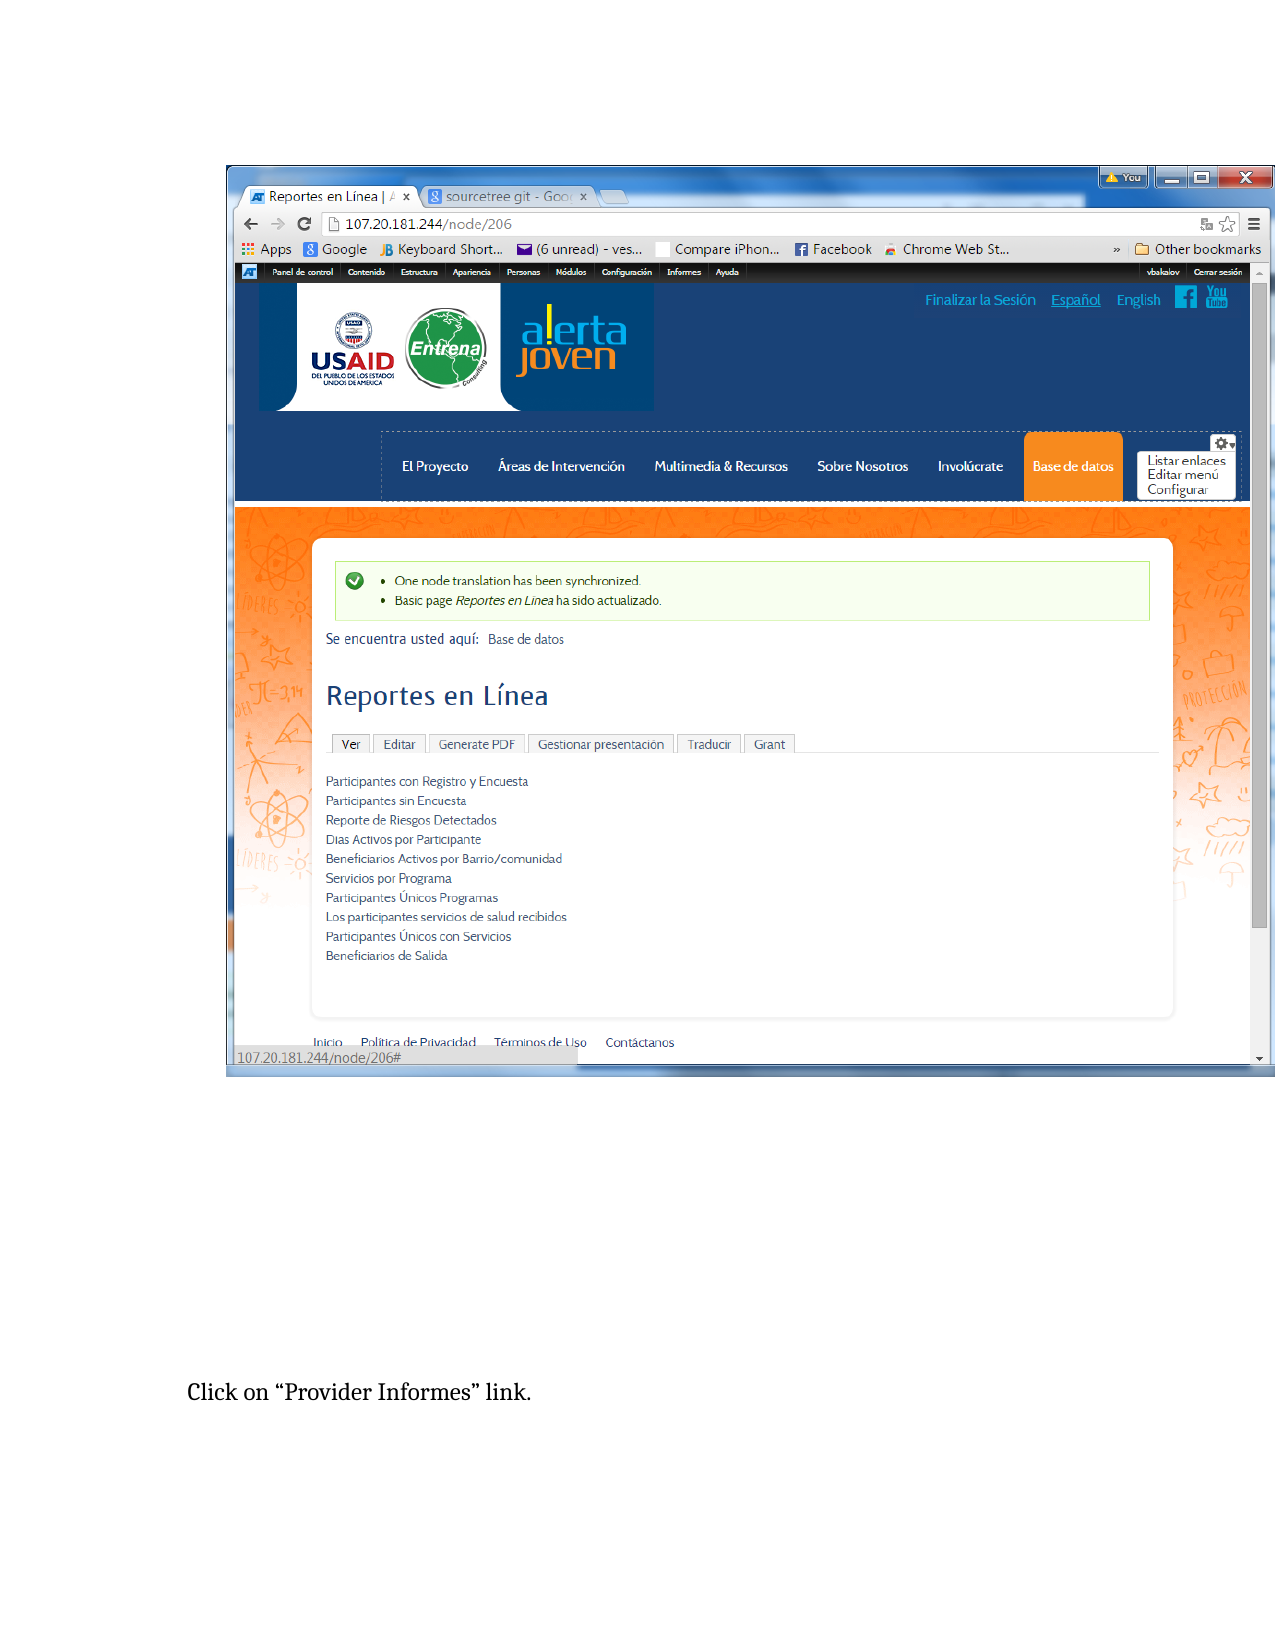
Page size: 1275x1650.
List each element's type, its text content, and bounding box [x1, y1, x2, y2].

list Click on “Provider Informes” link. [187, 1378, 1162, 1407]
picture [226, 165, 1275, 1077]
